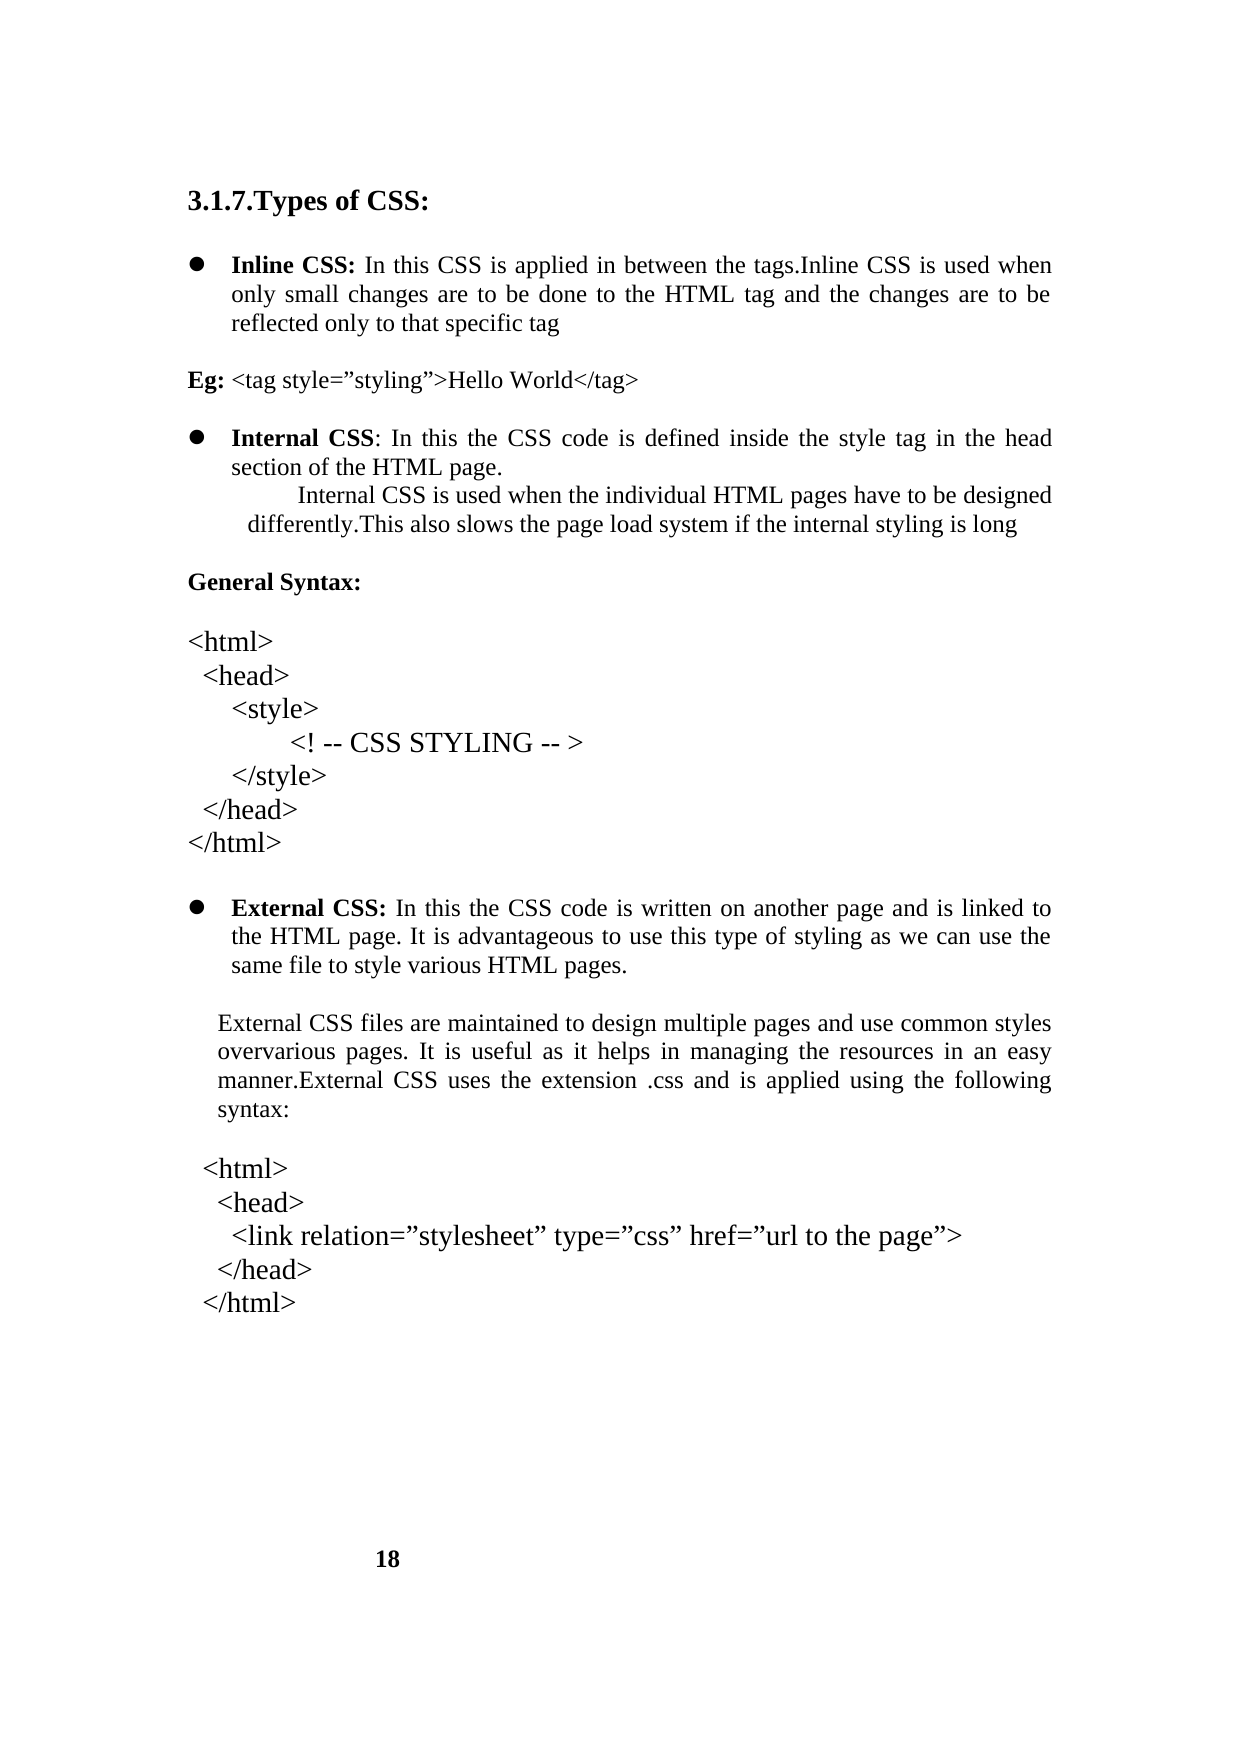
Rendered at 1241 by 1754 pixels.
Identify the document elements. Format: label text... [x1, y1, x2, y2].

list External CSS files are maintained to design multiple pages and use common styles overvarious pages. It is useful as it helps in managing the resources in an easy manner.External CSS uses the extension .css and is applied using the following syntax: [217, 1008, 1053, 1123]
text <! -- CSS STYLING -- > [187, 725, 1053, 758]
text </head> [187, 1252, 1053, 1286]
text <style> [187, 691, 1053, 725]
list External CSS: In this the CSS code is written on another page and is linked to the HTML page. It is advantageous to use this type of styling as we can use the same file to style various HTML pages. [187, 893, 1053, 979]
list Internal CSS: In this the CSS code is defined inside the style tag in the head section of the HTML page. [187, 423, 1053, 481]
text <html> [187, 1151, 1053, 1185]
list Inline CSS: In this CSS is applied in between the tags.Inline CSS is used when only small changes are to be done to the HTML tag and the changes are to be reflected only to that specific tag [187, 251, 1053, 337]
text <link relation=”stylesheet” type=”css” href=”url to the page”> [187, 1218, 1053, 1252]
text Eg: <tag style=”styling”>Hello World</tag> [187, 366, 1053, 394]
text <html> [187, 624, 1053, 658]
text 3.1.7.Types of CSS: [187, 183, 1053, 217]
text 18 [187, 1544, 1053, 1573]
text <head> [187, 658, 1053, 691]
text General Syntax: [187, 567, 1053, 596]
text </html> [187, 1286, 1053, 1319]
list Internal CSS is used when the individual HTML pages have to be designed differently.This also slows the page load system if the internal styling is long [247, 481, 1053, 538]
text <head> [187, 1185, 1053, 1218]
text </head> [187, 792, 1053, 826]
text </html> [187, 826, 1053, 859]
text </style> [187, 758, 1053, 792]
